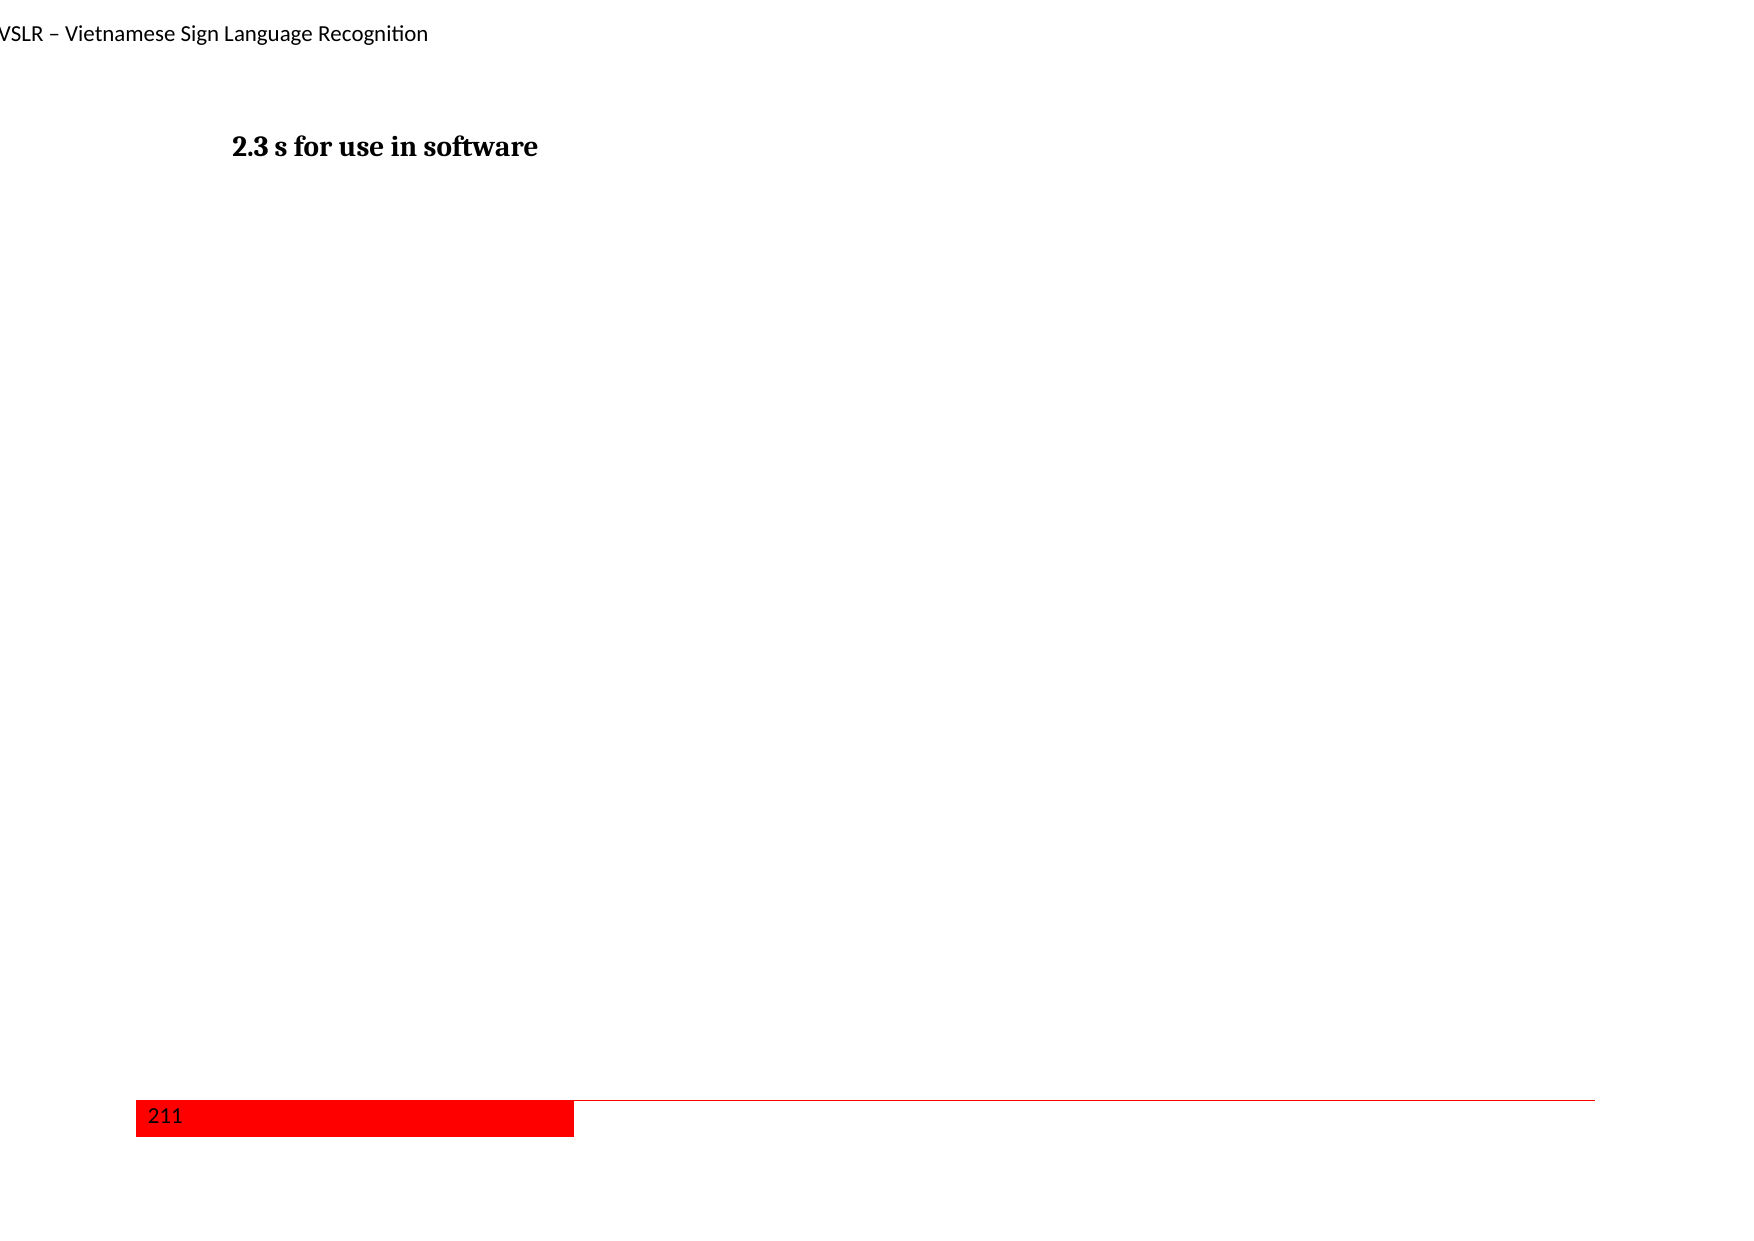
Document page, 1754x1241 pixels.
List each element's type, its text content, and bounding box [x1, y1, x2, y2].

subtitle s for use in software [232, 131, 1606, 164]
